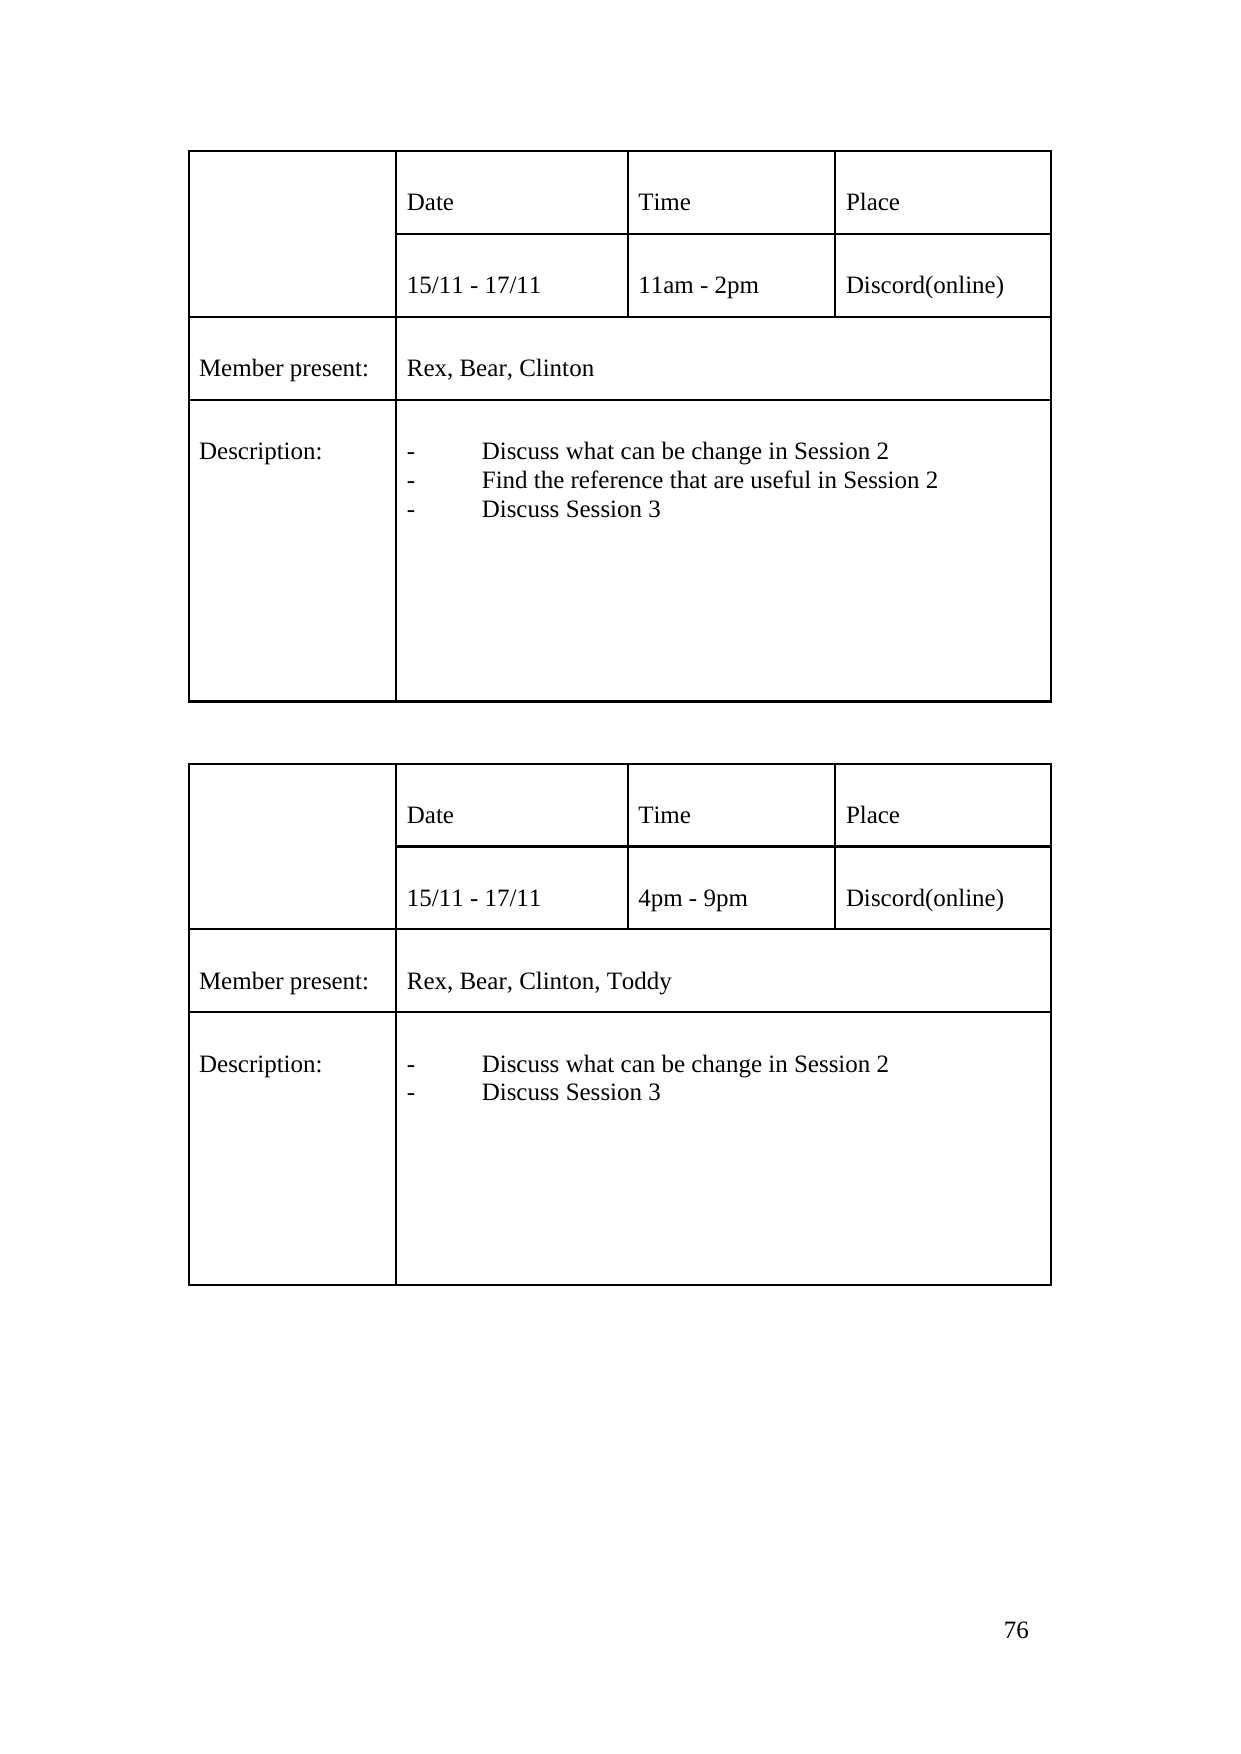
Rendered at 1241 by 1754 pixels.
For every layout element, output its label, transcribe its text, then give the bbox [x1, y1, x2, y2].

table_cell Discord(online) [836, 848, 1050, 928]
table_header Place [836, 152, 1050, 233]
table_header Date [397, 765, 627, 845]
table_header Time [629, 765, 834, 845]
table_cell Description: [190, 1013, 395, 1284]
table_header [190, 152, 395, 316]
table_cell 4pm - 9pm [629, 848, 834, 928]
table_cell Rex, Bear, Clinton [397, 318, 1050, 399]
table_cell Discord(online) [836, 235, 1050, 316]
table_cell 15/11 - 17/11 [397, 235, 627, 316]
table_header Time [629, 152, 834, 233]
table_cell 11am - 2pm [629, 235, 834, 316]
table_header [190, 765, 395, 928]
table_cell Description: [190, 401, 395, 700]
table_cell 15/11 - 17/11 [397, 848, 627, 928]
table_cell Member present: [190, 318, 395, 399]
table_cell Discuss what can be change in Session 2 Discuss Session 3 [397, 1013, 1050, 1284]
table_header Date [397, 152, 627, 233]
table_cell Member present: [190, 930, 395, 1011]
table_header Place [836, 765, 1050, 845]
table_cell Rex, Bear, Clinton, Toddy [397, 930, 1050, 1011]
table_cell Discuss what can be change in Session 2 Find the reference that are useful in Session 2 Discuss Session 3 [397, 401, 1050, 700]
